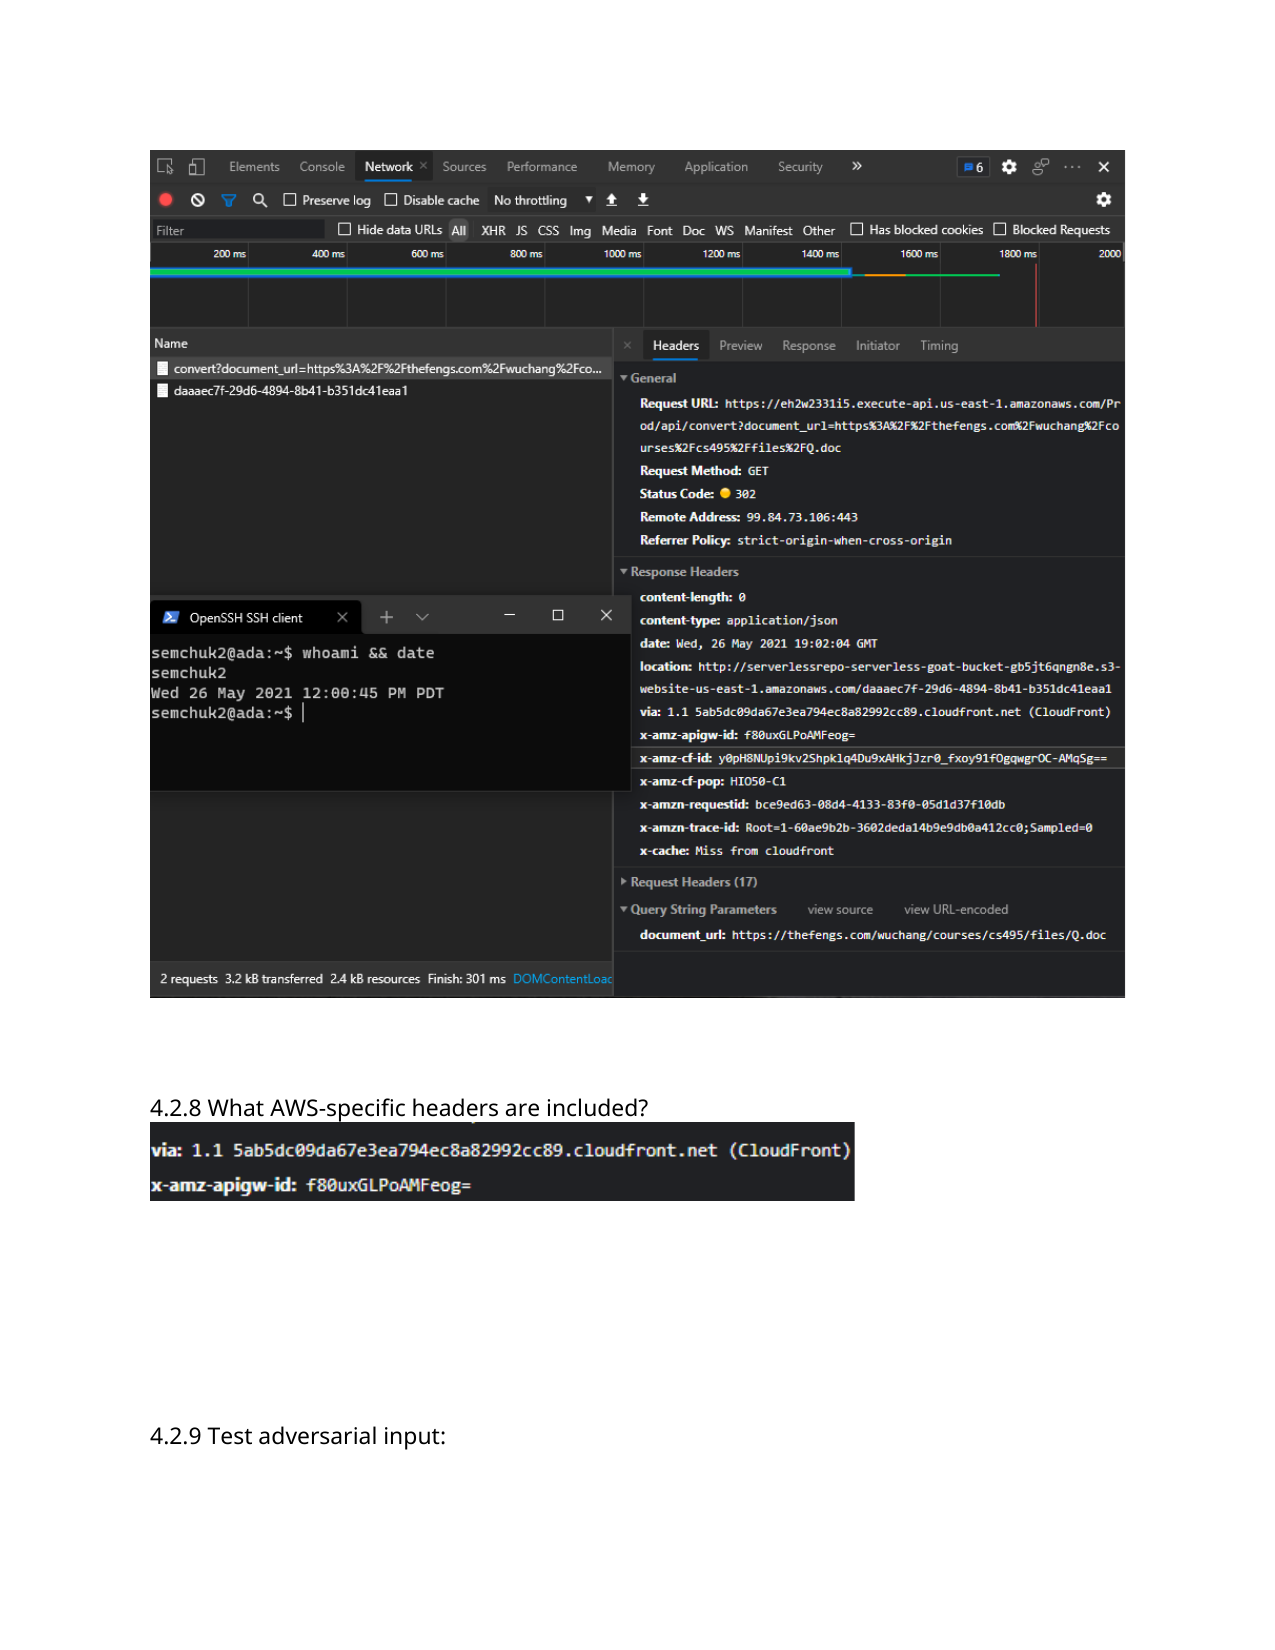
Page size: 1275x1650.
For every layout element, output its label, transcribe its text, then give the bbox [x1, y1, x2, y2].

text 4.2.8 What AWS-specific headers are included? [150, 1092, 1125, 1123]
text 4.2.9 Test adversarial input: [150, 1420, 1125, 1451]
picture [150, 1122, 855, 1201]
picture [150, 150, 1125, 998]
